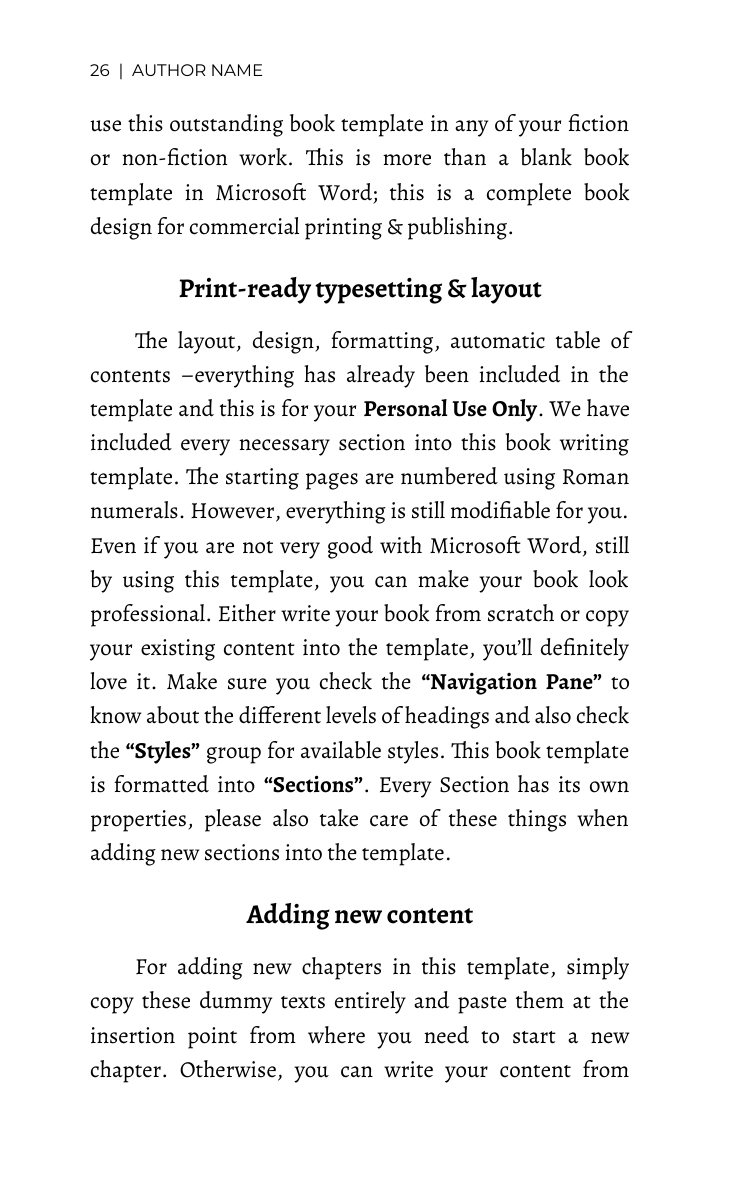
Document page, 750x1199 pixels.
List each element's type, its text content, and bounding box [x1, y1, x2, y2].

text The layout, design, formatting, automatic table of contents –everything has already been included in the template and this is for your Personal Use Only. We have included every necessary section into this book writing template. The starting pages are numbered using Roman numerals. However, everything is still modifiable for you. Even if you are not very good with Microsoft Word, still by using this template, you can make your book look professional. Either write your book from scratch or copy your existing content into the template, you’ll definitely love it. Make sure you check the “Navigation Pane” to know about the different levels of headings and also check the “Styles” group for available styles. This book template is formatted into “Sections”. Every Section has its own properties, please also take care of these things when adding new sections into the template. [90, 325, 630, 868]
subtitle Print-ready typesetting & layout [90, 270, 630, 307]
subtitle Adding new content [90, 896, 630, 933]
